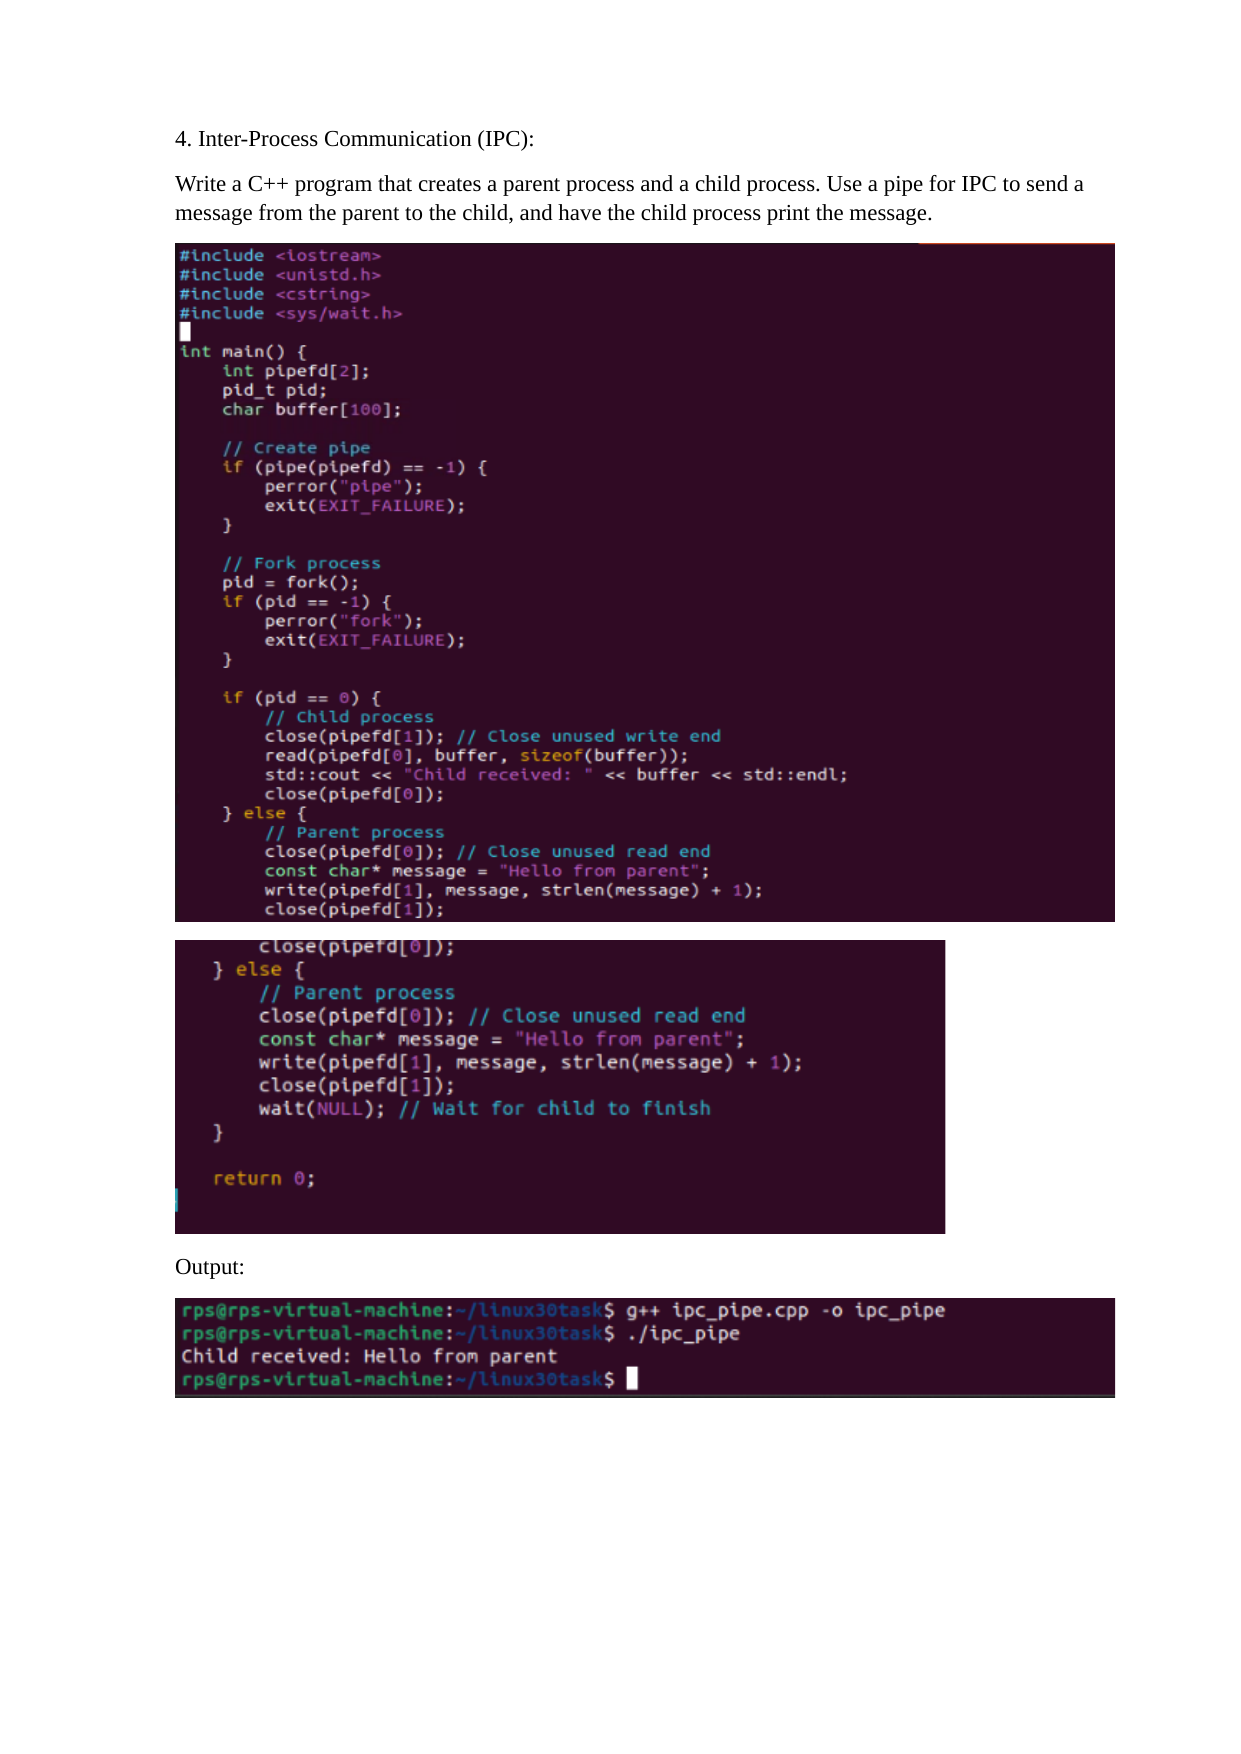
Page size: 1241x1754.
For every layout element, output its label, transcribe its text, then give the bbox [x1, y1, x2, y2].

picture [175, 940, 946, 1234]
picture [175, 243, 1115, 922]
text Output: [175, 1253, 1103, 1279]
text 4. Inter-Process Communication (IPC): [175, 125, 1103, 151]
picture [175, 1298, 1116, 1398]
text Write a C++ program that creates a parent process and a child process. Use a pipe for IPC to send a message from the parent to the child, and have the child process print the message. [175, 170, 1103, 225]
